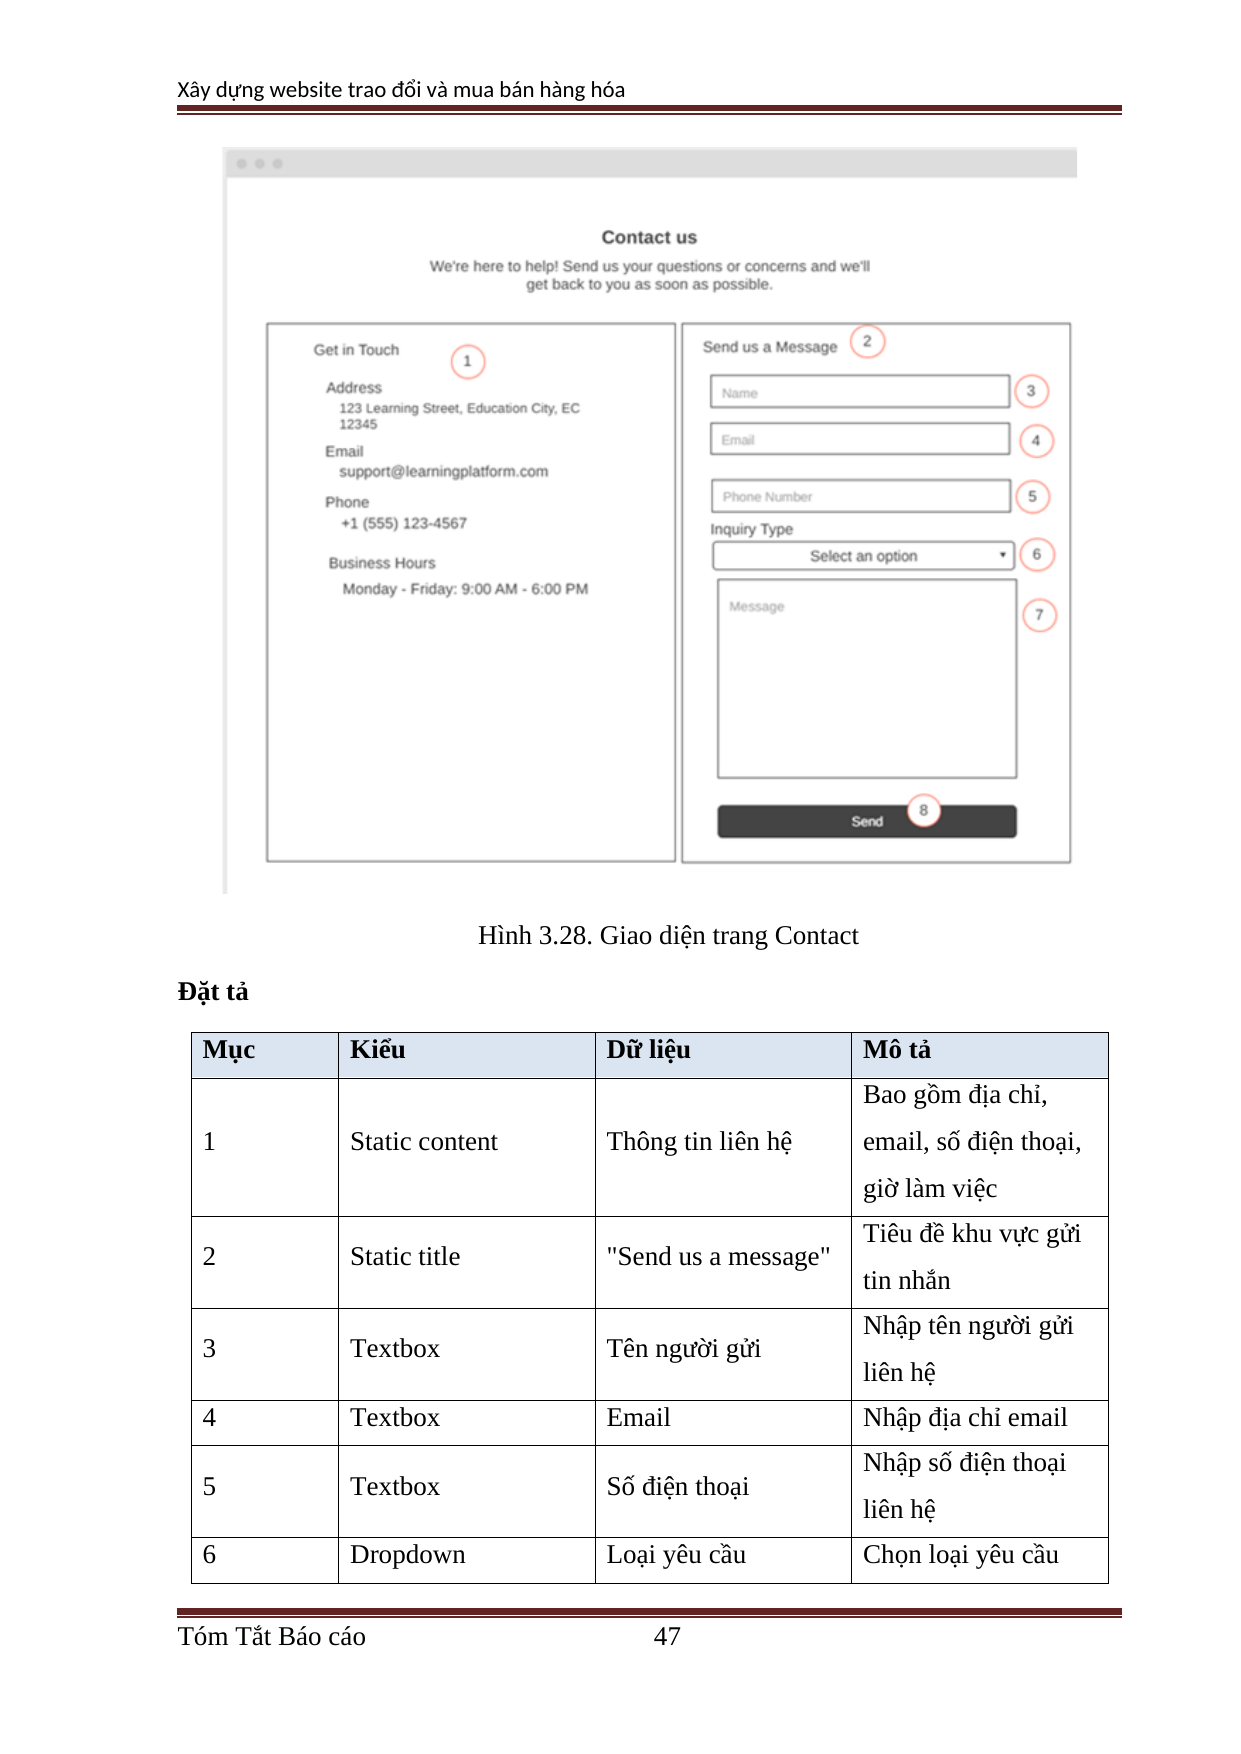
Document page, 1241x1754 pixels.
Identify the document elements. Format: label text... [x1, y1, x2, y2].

table_cell Nhập tên người gửi liên hệ [852, 1309, 1108, 1400]
table_cell Nhập địa chỉ email [852, 1401, 1108, 1445]
table_cell 6 [192, 1538, 338, 1583]
table_cell 3 [192, 1309, 338, 1400]
table_cell Thông tin liên hệ [596, 1079, 851, 1216]
table_cell 5 [192, 1446, 338, 1537]
table_cell 4 [192, 1401, 338, 1445]
table_cell Static title [339, 1217, 595, 1308]
table_cell Bao gồm địa chỉ, email, số điện thoại, giờ làm việc [852, 1079, 1108, 1216]
table_cell Email [596, 1401, 851, 1445]
table_cell 1 [192, 1079, 338, 1216]
table_header Kiểu [339, 1033, 595, 1077]
table_cell Nhập số điện thoại liên hệ [852, 1446, 1108, 1537]
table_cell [852, 1538, 1108, 1583]
table_header Mục [192, 1033, 338, 1077]
list Hình 3.28. Giao diện trang Contact [215, 919, 1122, 950]
table_cell 2 [192, 1217, 338, 1308]
text Đặt tả [177, 976, 1122, 1007]
table_cell Số điện thoại [596, 1446, 851, 1537]
table_cell Static content [339, 1079, 595, 1216]
table_cell Textbox [339, 1446, 595, 1537]
table_cell Loại yêu cầu [596, 1538, 851, 1583]
table_cell Tên người gửi [596, 1309, 851, 1400]
table_cell "Send us a message" [596, 1217, 851, 1308]
table_header Mô tả [852, 1033, 1108, 1077]
table_cell Dropdown [339, 1538, 595, 1583]
table_cell Tiêu đề khu vực gửi tin nhắn [852, 1217, 1108, 1308]
table_cell Textbox [339, 1309, 595, 1400]
table_cell Textbox [339, 1401, 595, 1445]
picture [222, 147, 1078, 894]
table_header Dữ liệu [596, 1033, 851, 1077]
